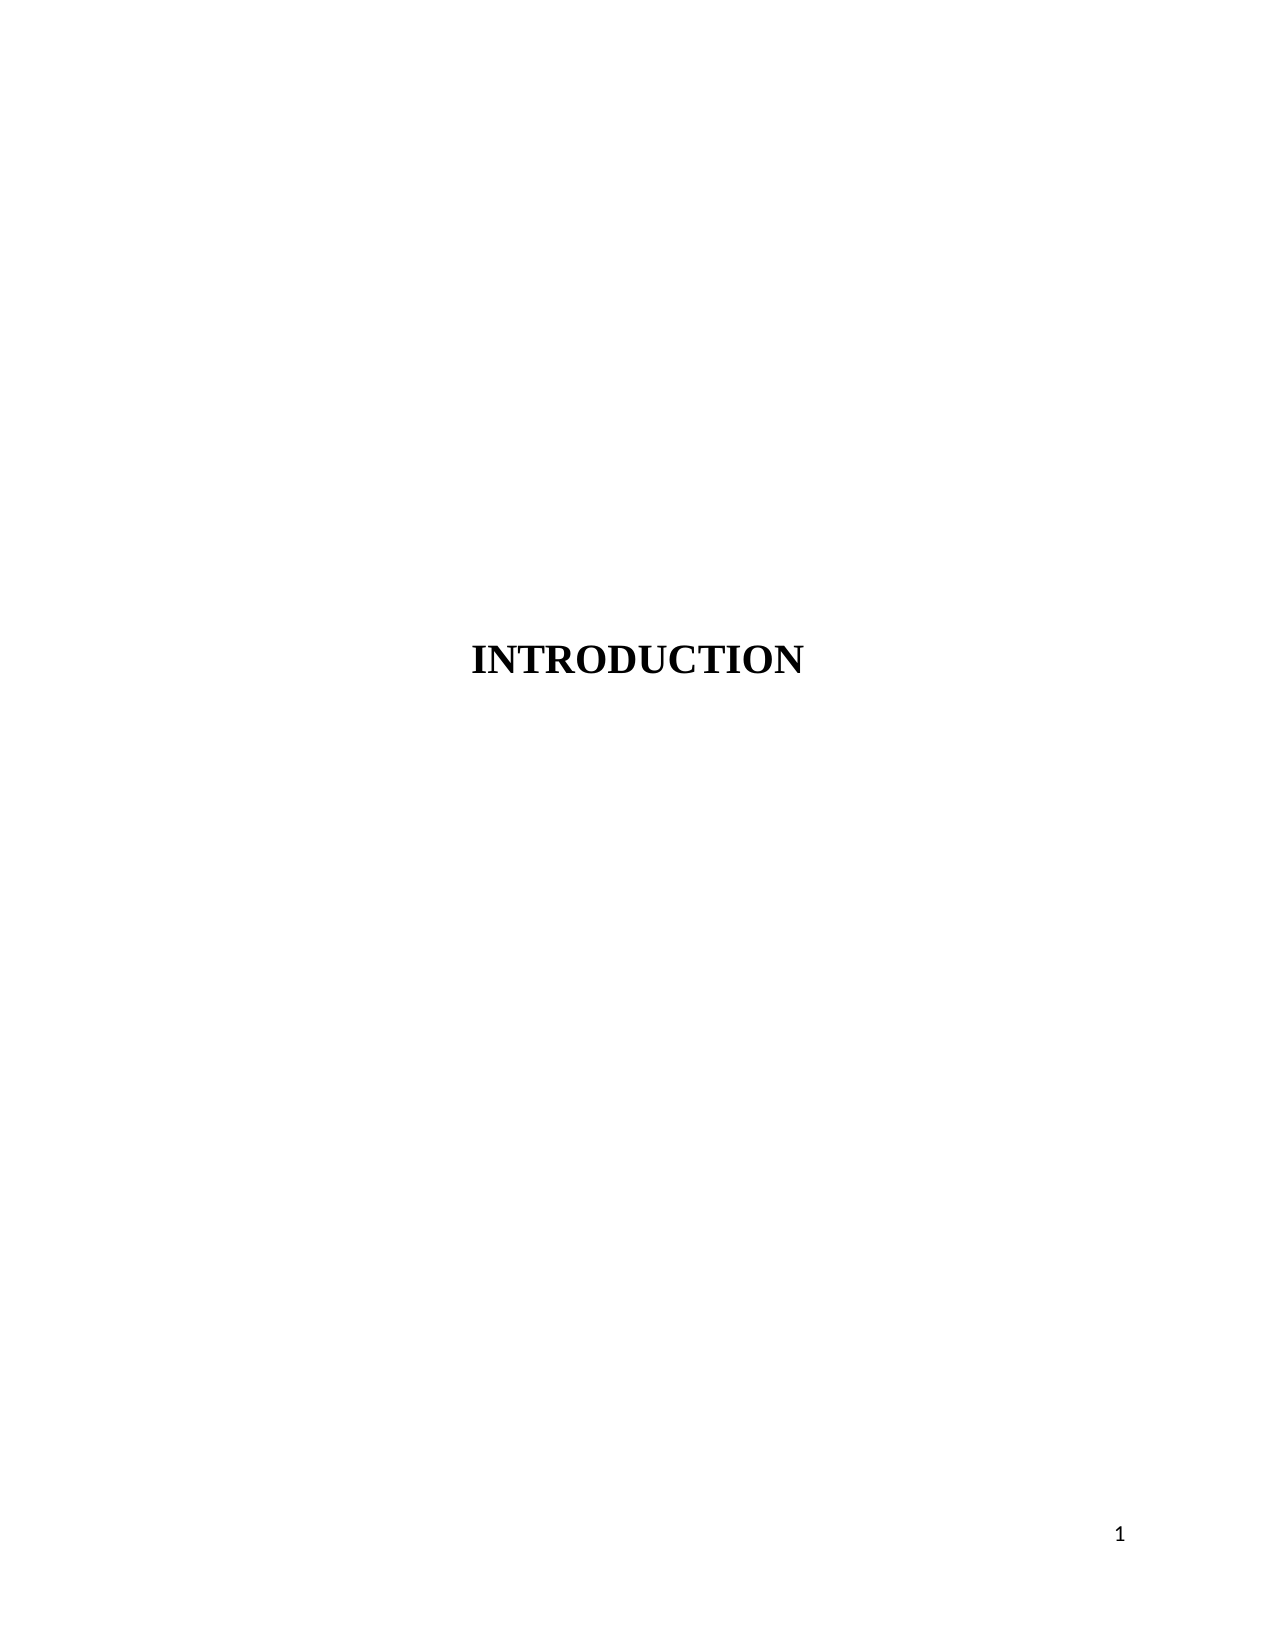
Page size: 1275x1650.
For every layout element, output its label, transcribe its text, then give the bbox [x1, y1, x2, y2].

text INTRODUCTION [150, 634, 1125, 682]
